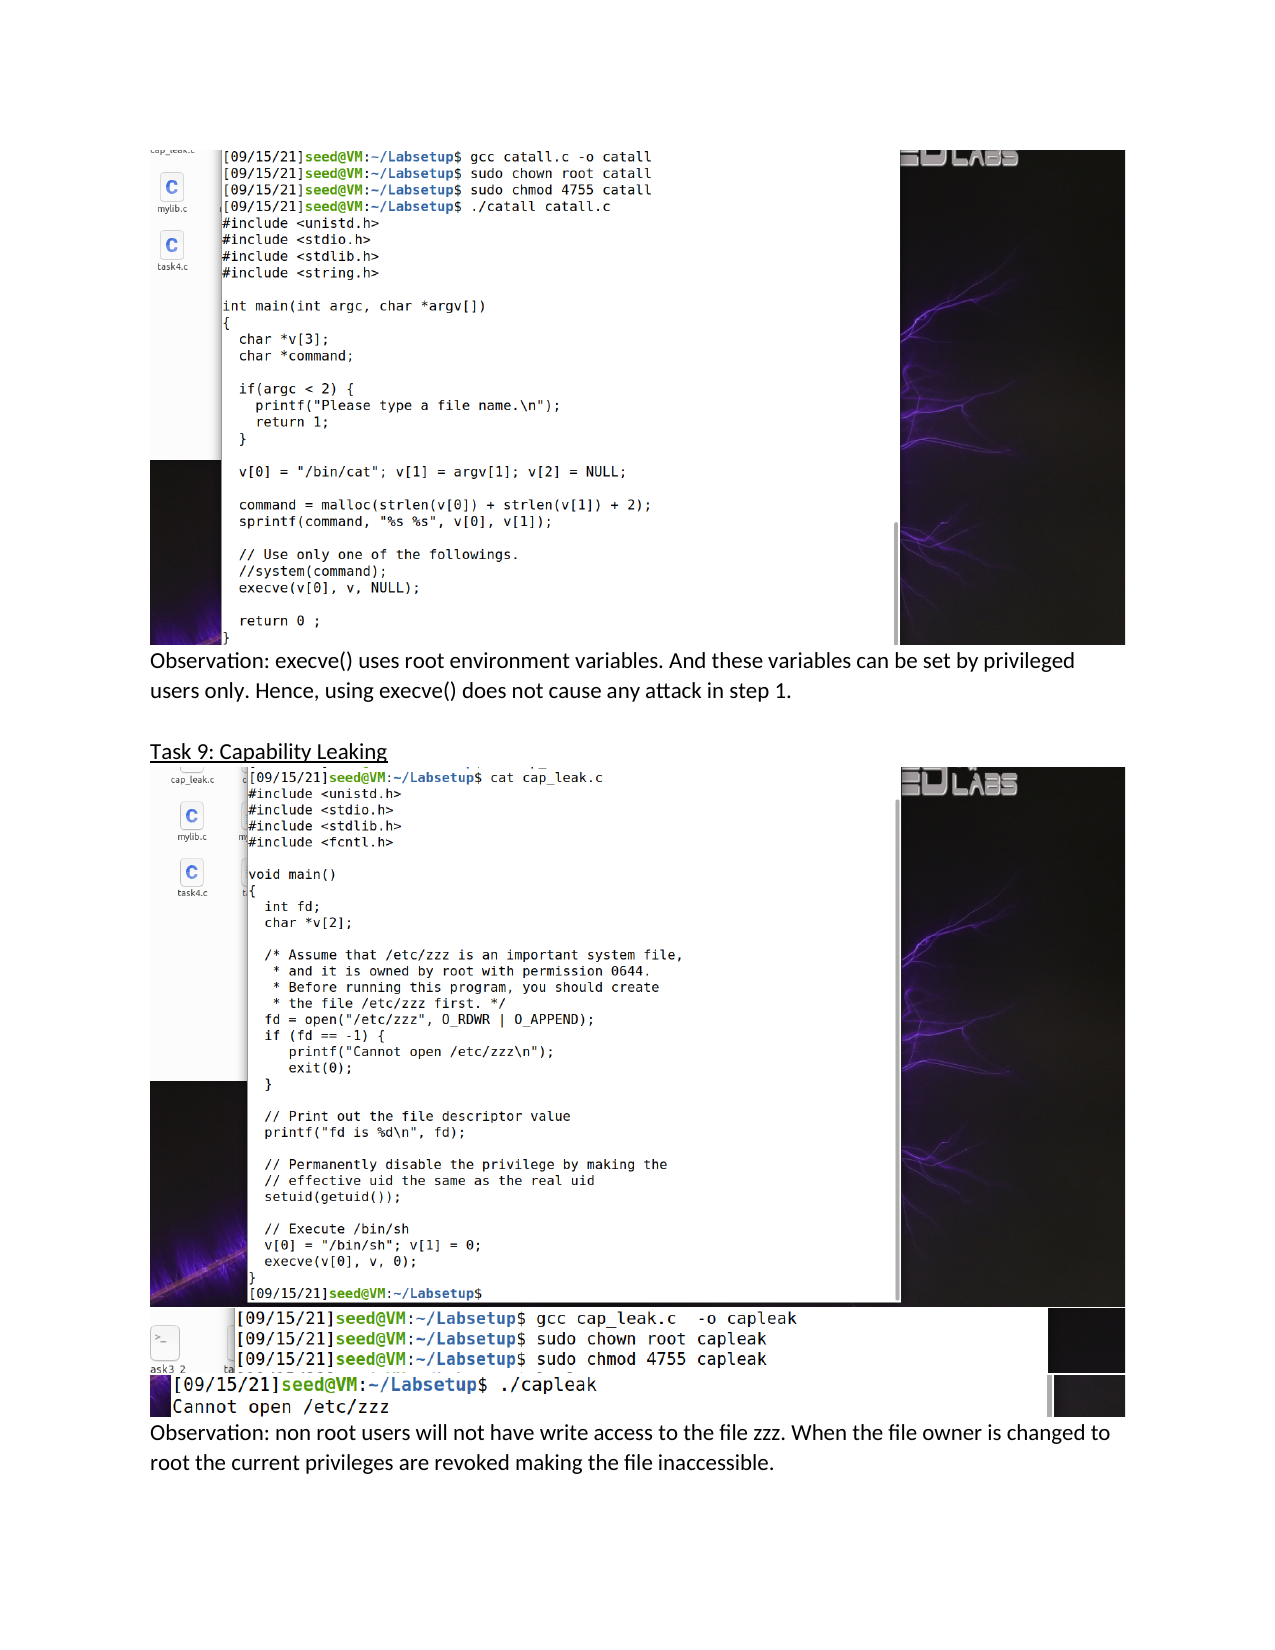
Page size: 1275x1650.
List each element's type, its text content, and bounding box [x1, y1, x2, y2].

text Task 9: Capability Leaking [150, 737, 1125, 765]
picture [150, 767, 1125, 1307]
picture [150, 1308, 1125, 1373]
text Observation: non root users will not have write access to the file zzz. When the file owner is changed to root the current privileges are revoked making the file inaccessible. [150, 1418, 1125, 1477]
picture [150, 1375, 1125, 1417]
text Observation: execve() uses root environment variables. And these variables can be set by privileged users only. Hence, using execve() does not cause any attack in step 1. [150, 646, 1125, 704]
picture [150, 150, 1125, 645]
